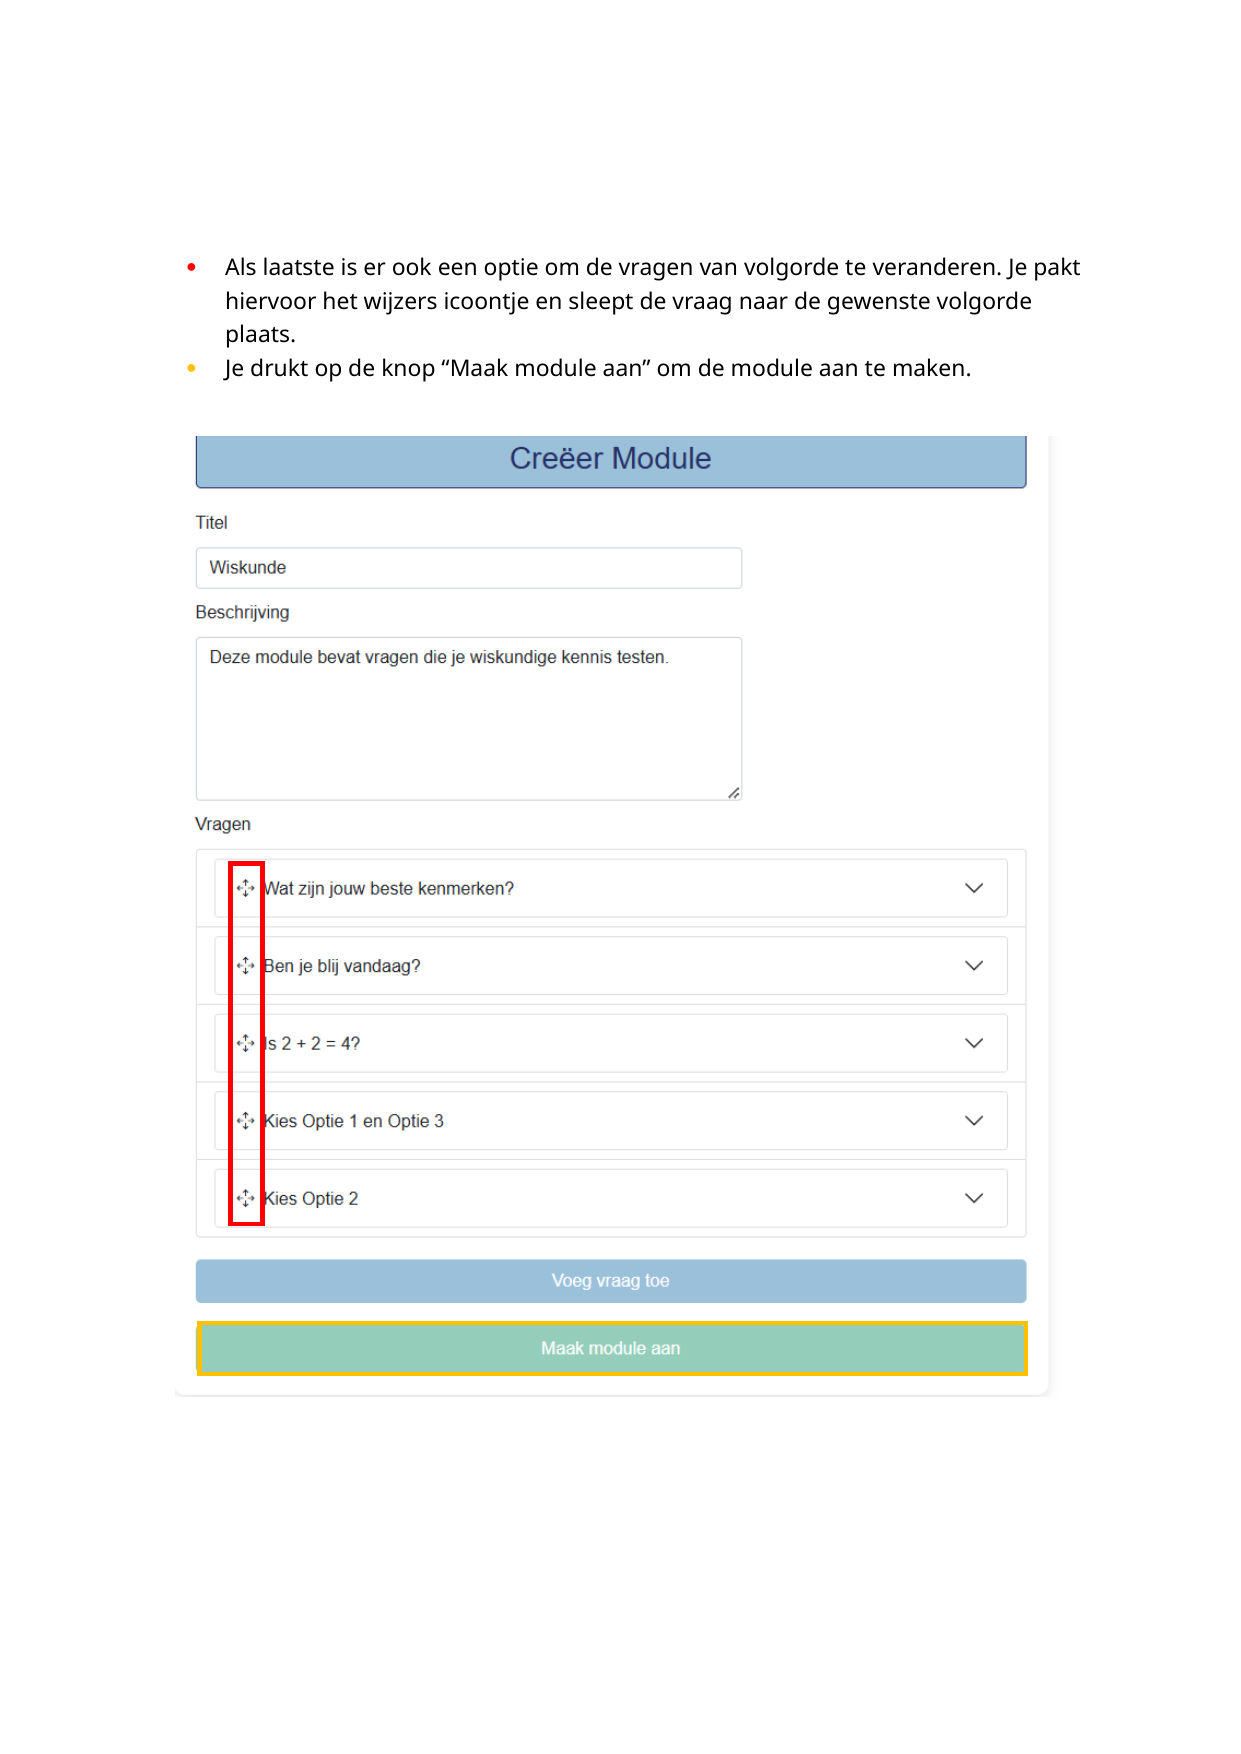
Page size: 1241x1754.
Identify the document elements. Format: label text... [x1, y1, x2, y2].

picture [174, 436, 1066, 1397]
list Je drukt op de knop “Maak module aan” om de module aan te maken. [187, 352, 1090, 383]
list Als laatste is er ook een optie om de vragen van volgorde te veranderen. Je pakt hiervoor het wijzers icoontje en sleept de vraag naar de gewenste volgorde plaats. [187, 251, 1090, 349]
